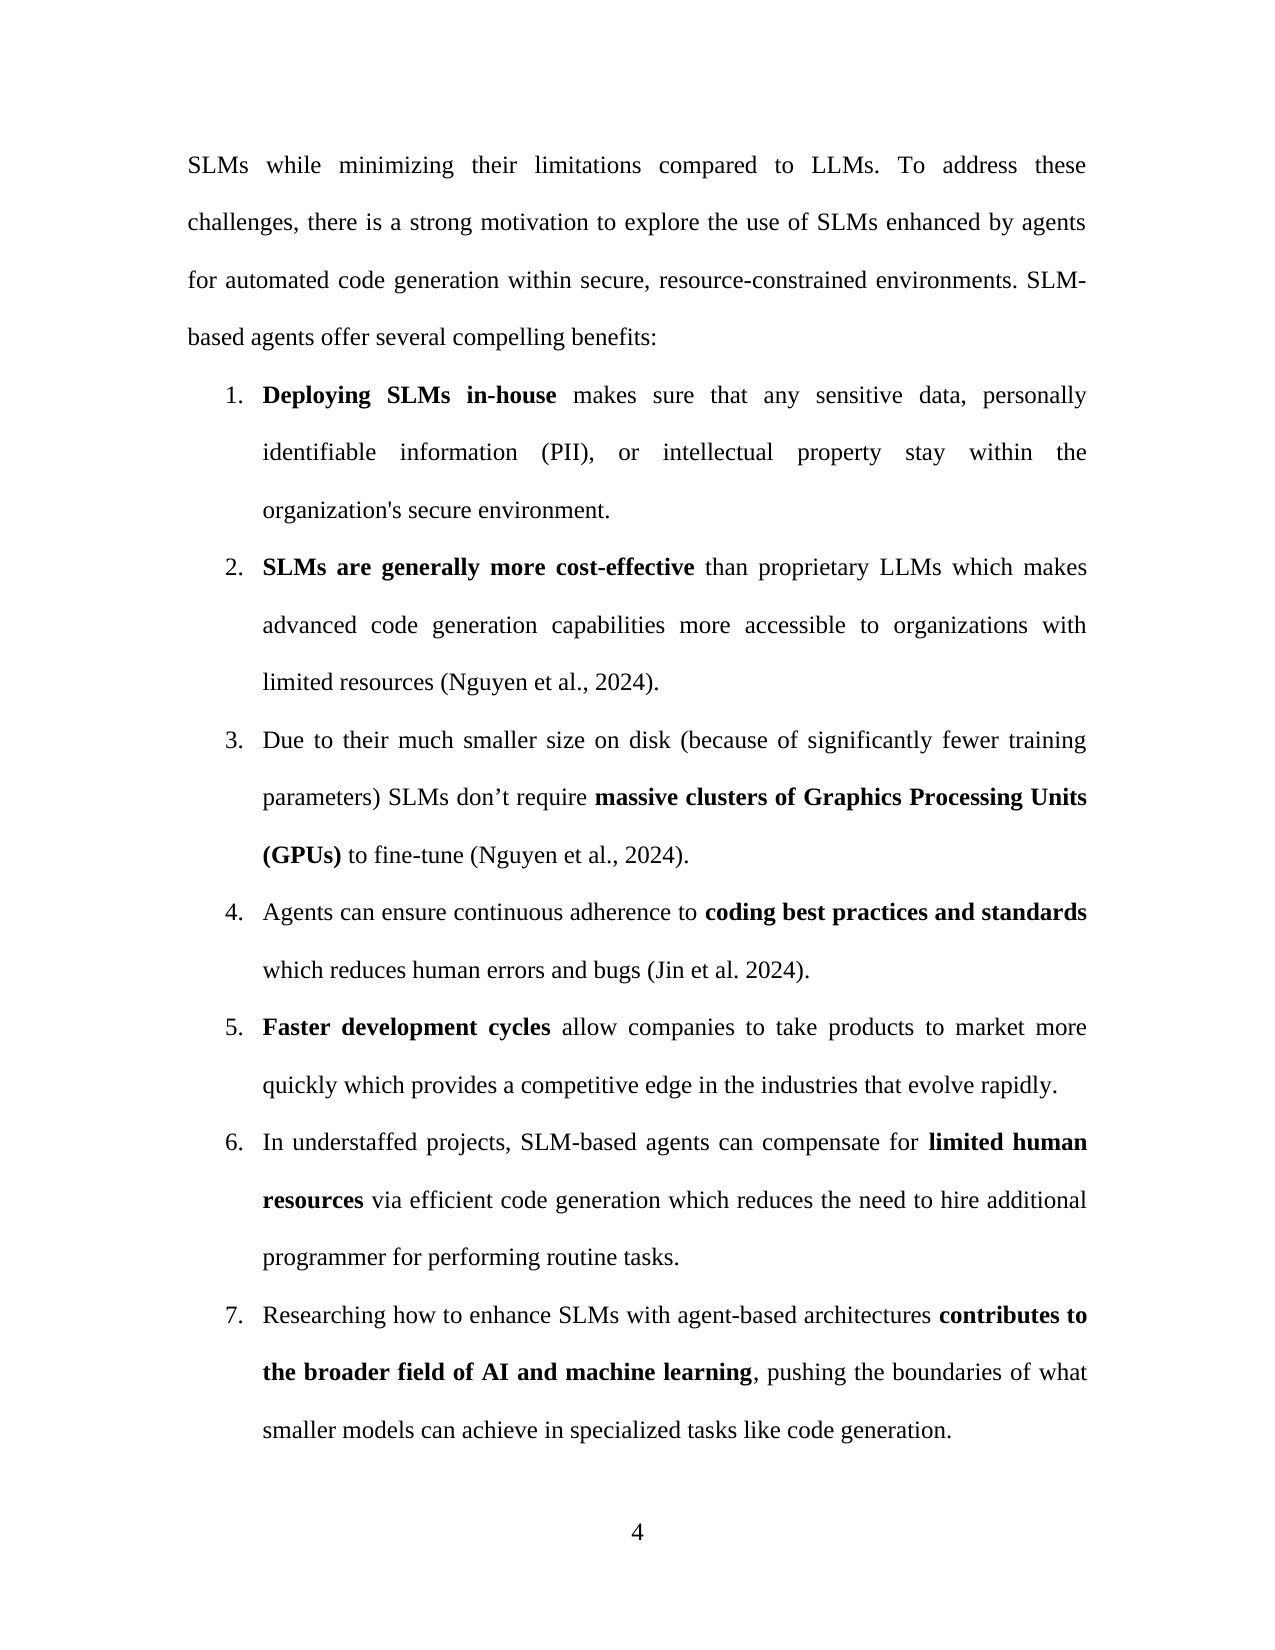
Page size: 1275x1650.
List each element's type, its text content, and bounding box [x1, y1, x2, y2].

list In understaffed projects, SLM-based agents can compensate for limited human resources via efficient code generation which reduces the need to hire additional programmer for performing routine tasks. [225, 1127, 1087, 1271]
list Researching how to enhance SLMs with agent-based architectures contributes to the broader field of AI and machine learning, pushing the boundaries of what smaller models can achieve in specialized tasks like code generation. [225, 1300, 1087, 1444]
list Agents can ensure continuous adherence to coding best practices and standards which reduces human errors and bugs (Jin et al. 2024). [225, 897, 1087, 984]
list Faster development cycles allow companies to take products to market more quickly which provides a competitive edge in the industries that evolve rapidly. [225, 1012, 1087, 1099]
list Deploying SLMs in-house makes sure that any sensitive data, personally identifiable information (PII), or intellectual property stay within the organization's secure environment. [225, 380, 1087, 524]
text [187, 150, 1087, 351]
list SLMs are generally more cost-effective than proprietary LLMs which makes advanced code generation capabilities more accessible to organizations with limited resources (Nguyen et al., 2024). [225, 552, 1087, 696]
list Due to their much smaller size on disk (because of significantly fewer training parameters) SLMs don’t require massive clusters of Graphics Processing Units (GPUs) to fine-tune (Nguyen et al., 2024). [225, 725, 1087, 869]
